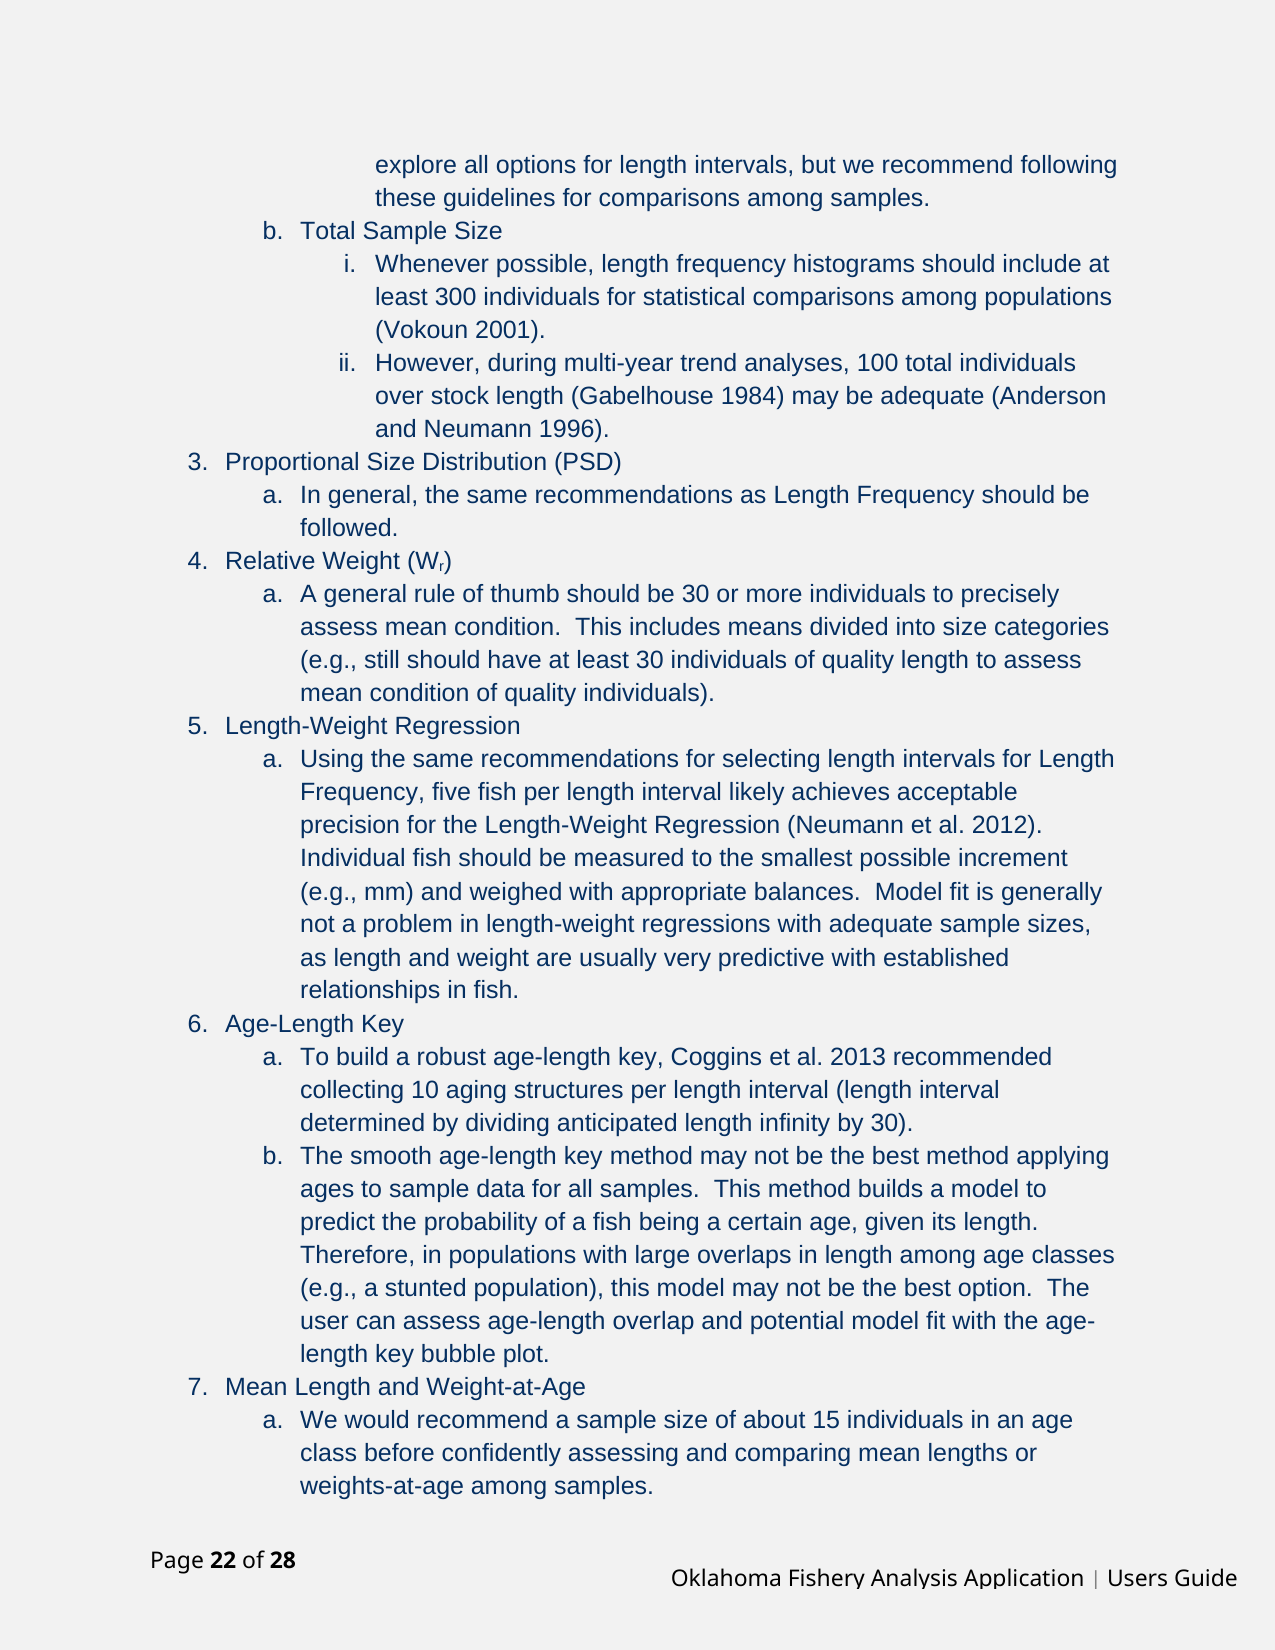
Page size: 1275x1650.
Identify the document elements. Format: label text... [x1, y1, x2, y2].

list Using the same recommendations for selecting length intervals for Length Frequency, five fish per length interval likely achieves acceptable precision for the Length-Weight Regression (Neumann et al. 2012). Individual fish should be measured to the smallest possible increment (e.g., mm) and weighed with appropriate balances. Model fit is generally not a problem in length-weight regressions with adequate sample sizes, as length and weight are usually very predictive with established relationships in fish. [262, 744, 1125, 1004]
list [356, 150, 1125, 212]
list Total Sample Size [262, 216, 1125, 245]
list Relative Weight (Wr) [187, 546, 1125, 575]
list A general rule of thumb should be 30 or more individuals to precisely assess mean condition. This includes means divided into size categories (e.g., still should have at least 30 individuals of quality length to assess mean condition of quality individuals). [262, 579, 1125, 707]
list The smooth age-length key method may not be the best method applying ages to sample data for all samples. This method builds a model to predict the probability of a fish being a certain age, given its length. Therefore, in populations with large overlaps in length among age classes (e.g., a stunted population), this model may not be the best option. The user can assess age-length overlap and potential model fit with the age-length key bubble plot. [262, 1141, 1125, 1367]
list Mean Length and Weight-at-Age [187, 1372, 1125, 1401]
list Age-Length Key [187, 1008, 1125, 1037]
list In general, the same recommendations as Length Frequency should be followed. [262, 480, 1125, 542]
list We would recommend a sample size of about 15 individuals in an age class before confidently assessing and comparing mean lengths or weights-at-age among samples. [262, 1405, 1125, 1499]
list However, during multi-year trend analyses, 100 total individuals over stock length (Gabelhouse 1984) may be adequate (Anderson and Neumann 1996). [356, 348, 1125, 443]
list Whenever possible, length frequency histograms should include at least 300 individuals for statistical comparisons among populations (Vokoun 2001). [356, 249, 1125, 344]
list Proportional Size Distribution (PSD) [187, 447, 1125, 476]
list Length-Weight Regression [187, 711, 1125, 740]
list To build a robust age-length key, Coggins et al. 2013 recommended collecting 10 aging structures per length interval (length interval determined by dividing anticipated length infinity by 30). [262, 1042, 1125, 1136]
